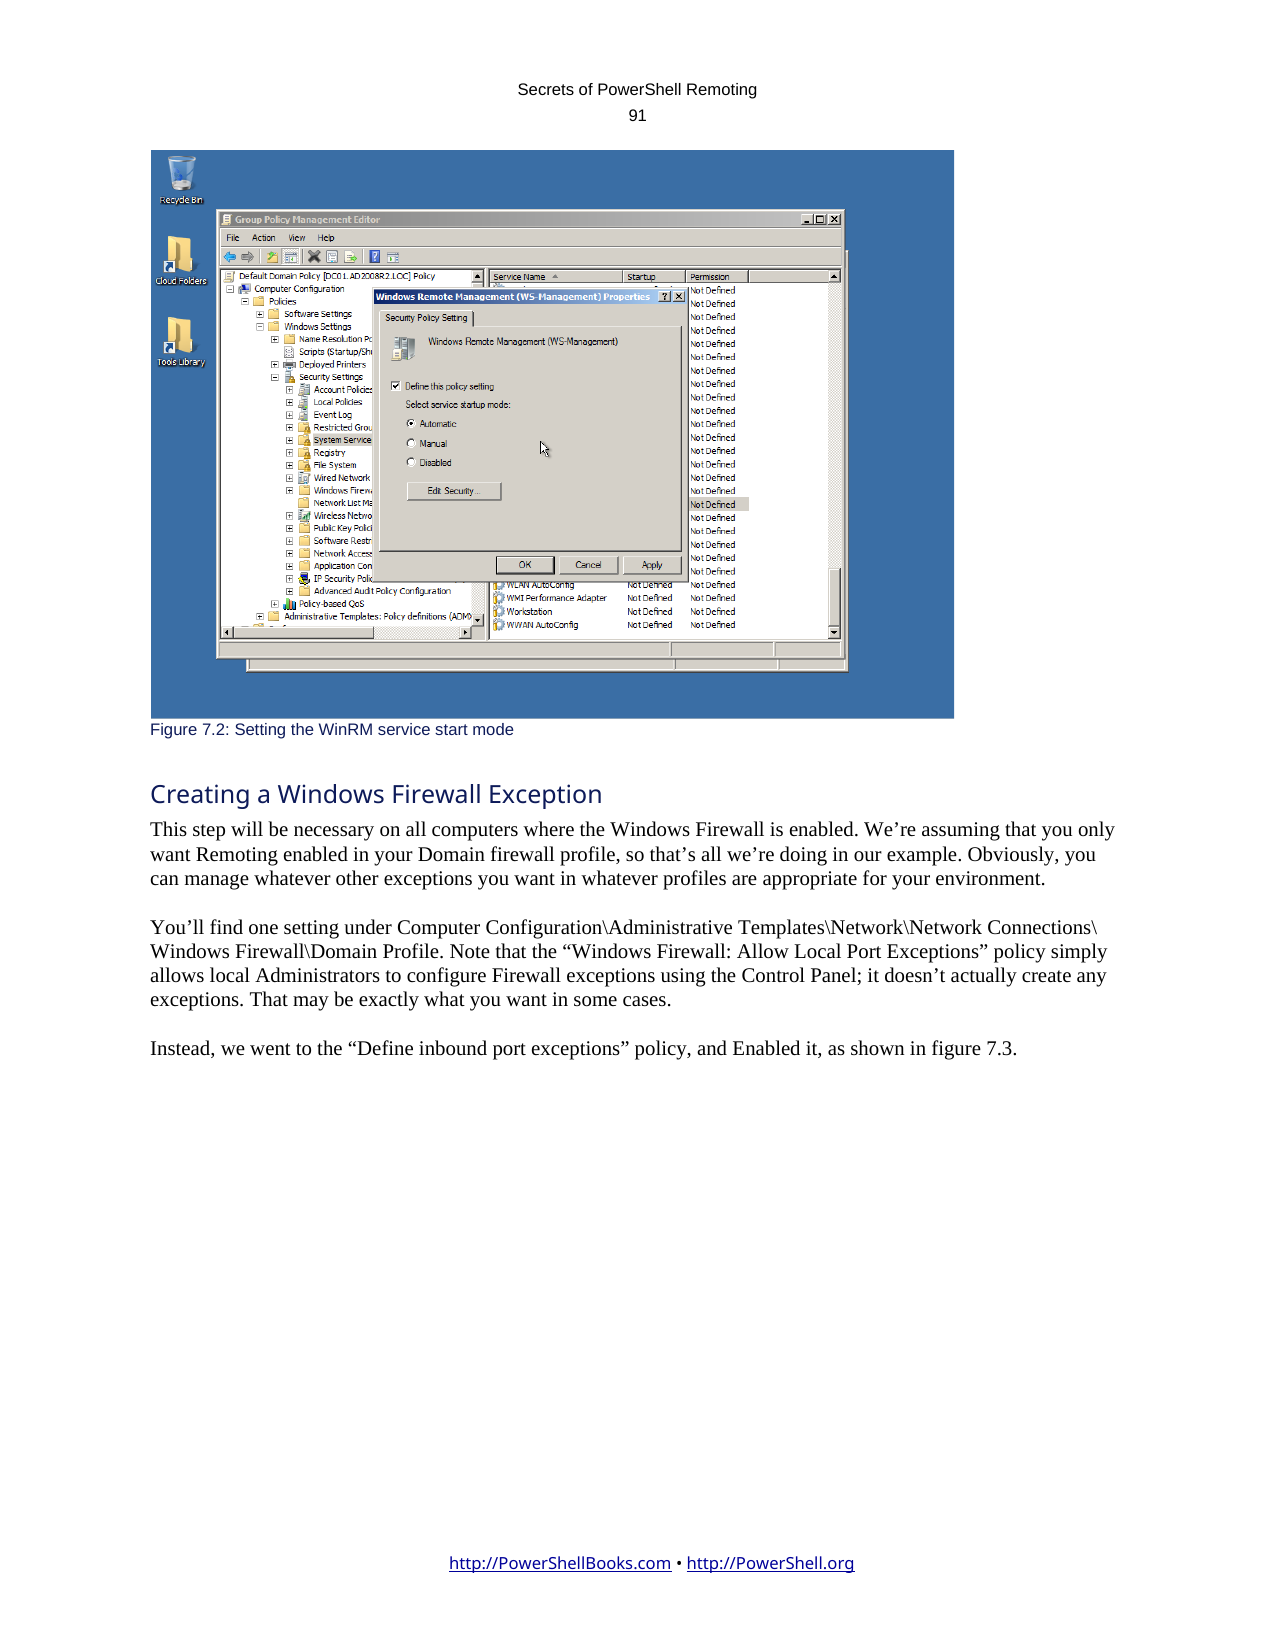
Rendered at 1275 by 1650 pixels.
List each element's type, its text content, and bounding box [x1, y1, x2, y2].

subtitle Creating a Windows Firewall Exception [150, 777, 1125, 811]
text Figure 7.2: Setting the WinRM service start mode [150, 719, 1125, 739]
text This step will be necessary on all computers where the Windows Firewall is enabled. We’re assuming that you only want Remoting enabled in your Domain firewall profile, so that’s all we’re doing in our example. Obviously, you can manage whatever other exceptions you want in whatever profiles are appropriate for your environment. [150, 817, 1125, 889]
picture [150, 150, 955, 719]
text You’ll find one setting under Computer Configuration\Administrative Templates\Network\Network Connections\Windows Firewall\Domain Profile. Note that the “Windows Firewall: Allow Local Port Exceptions” policy simply allows local Administrators to configure Firewall exceptions using the Control Panel; it doesn’t actually create any exceptions. That may be exactly what you want in some cases. [150, 914, 1125, 1011]
text Instead, we went to the “Define inbound port exceptions” policy, and Enabled it, as shown in figure 7.3. [150, 1036, 1125, 1060]
